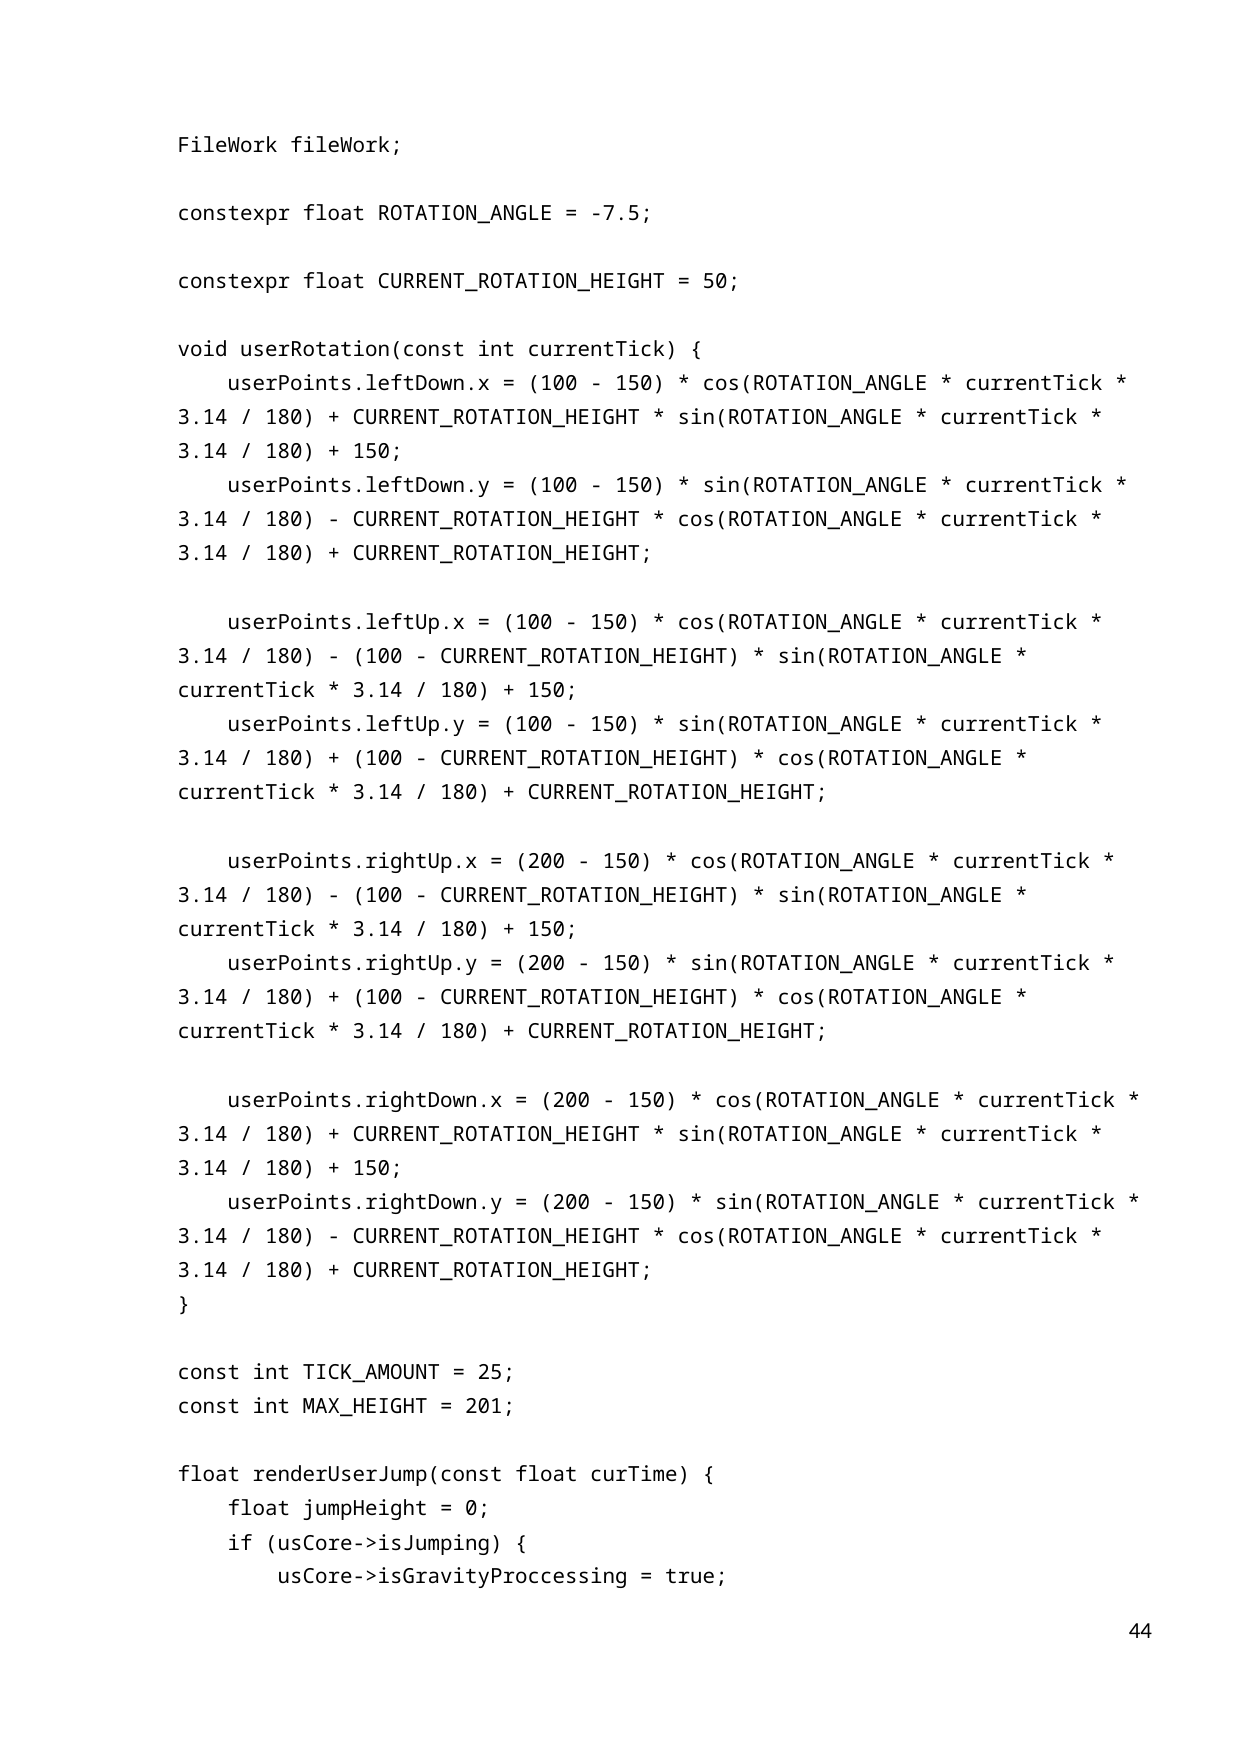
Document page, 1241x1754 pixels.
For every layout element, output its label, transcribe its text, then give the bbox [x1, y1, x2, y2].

text constexpr float CURRENT_ROTATION_HEIGHT = 50; [177, 266, 1152, 294]
text void userRotation(const int currentTick) { [177, 334, 1152, 363]
text const int TICK_AMOUNT = 25; [177, 1357, 1152, 1386]
text userPoints.rightDown.y = (200 - 150) * sin(ROTATION_ANGLE * currentTick * 3.14 / 180) - CURRENT_ROTATION_HEIGHT * cos(ROTATION_ANGLE * currentTick * 3.14 / 180) + CURRENT_ROTATION_HEIGHT; [177, 1187, 1152, 1283]
text constexpr float ROTATION_ANGLE = -7.5; [177, 198, 1152, 226]
text float renderUserJump(const float curTime) { [177, 1459, 1152, 1488]
text } [177, 1289, 1152, 1318]
text userPoints.rightDown.x = (200 - 150) * cos(ROTATION_ANGLE * currentTick * 3.14 / 180) + CURRENT_ROTATION_HEIGHT * sin(ROTATION_ANGLE * currentTick * 3.14 / 180) + 150; [177, 1085, 1152, 1181]
text userPoints.leftUp.y = (100 - 150) * sin(ROTATION_ANGLE * currentTick * 3.14 / 180) + (100 - CURRENT_ROTATION_HEIGHT) * cos(ROTATION_ANGLE * currentTick * 3.14 / 180) + CURRENT_ROTATION_HEIGHT; [177, 709, 1152, 806]
text userPoints.leftDown.y = (100 - 150) * sin(ROTATION_ANGLE * currentTick * 3.14 / 180) - CURRENT_ROTATION_HEIGHT * cos(ROTATION_ANGLE * currentTick * 3.14 / 180) + CURRENT_ROTATION_HEIGHT; [177, 470, 1152, 567]
text userPoints.rightUp.y = (200 - 150) * sin(ROTATION_ANGLE * currentTick * 3.14 / 180) + (100 - CURRENT_ROTATION_HEIGHT) * cos(ROTATION_ANGLE * currentTick * 3.14 / 180) + CURRENT_ROTATION_HEIGHT; [177, 948, 1152, 1045]
text usCore->isGravityProccessing = true; [177, 1562, 1152, 1590]
text userPoints.leftUp.x = (100 - 150) * cos(ROTATION_ANGLE * currentTick * 3.14 / 180) - (100 - CURRENT_ROTATION_HEIGHT) * sin(ROTATION_ANGLE * currentTick * 3.14 / 180) + 150; [177, 607, 1152, 704]
text FileWork fileWork; [177, 130, 1152, 158]
text userPoints.leftDown.x = (100 - 150) * cos(ROTATION_ANGLE * currentTick * 3.14 / 180) + CURRENT_ROTATION_HEIGHT * sin(ROTATION_ANGLE * currentTick * 3.14 / 180) + 150; [177, 368, 1152, 465]
text const int MAX_HEIGHT = 201; [177, 1391, 1152, 1420]
text userPoints.rightUp.x = (200 - 150) * cos(ROTATION_ANGLE * currentTick * 3.14 / 180) - (100 - CURRENT_ROTATION_HEIGHT) * sin(ROTATION_ANGLE * currentTick * 3.14 / 180) + 150; [177, 846, 1152, 942]
text if (usCore->isJumping) { [177, 1528, 1152, 1556]
text float jumpHeight = 0; [177, 1493, 1152, 1522]
